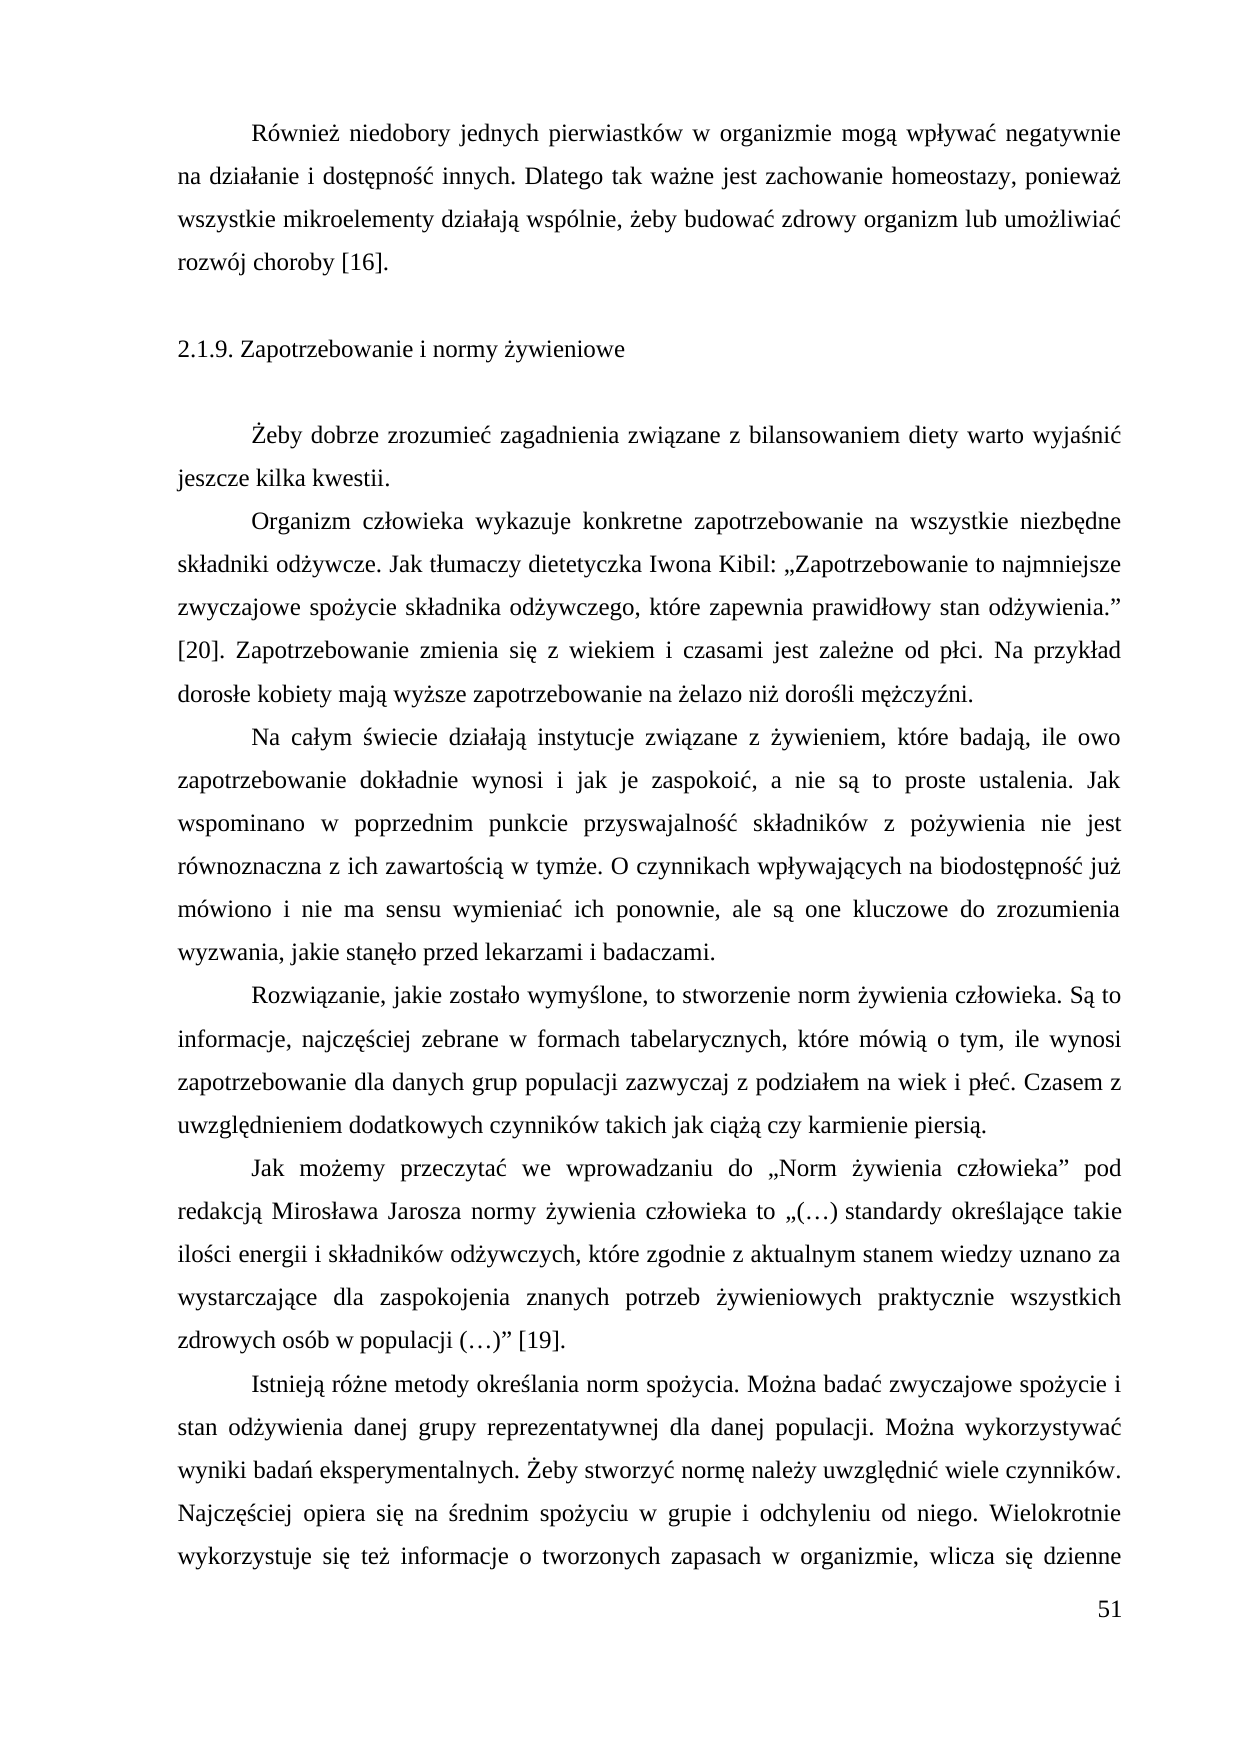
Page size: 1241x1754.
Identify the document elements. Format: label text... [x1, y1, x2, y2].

text Na całym świecie działają instytucje związane z żywieniem, które badają, ile owo zapotrzebowanie dokładnie wynosi i jak je zaspokoić, a nie są to proste ustalenia. Jak wspominano w poprzednim punkcie przyswajalność składników z pożywienia nie jest równoznaczna z ich zawartością w tymże. O czynnikach wpływających na biodostępność już mówiono i nie ma sensu wymieniać ich ponownie, ale są one kluczowe do zrozumienia wyzwania, jakie stanęło przed lekarzami i badaczami. [177, 722, 1122, 966]
text Również niedobory jednych pierwiastków w organizmie mogą wpływać negatywnie na działanie i dostępność innych. Dlatego tak ważne jest zachowanie homeostazy, ponieważ wszystkie mikroelementy działają wspólnie, żeby budować zdrowy organizm lub umożliwiać rozwój choroby [16]. [177, 118, 1122, 276]
text Organizm człowieka wykazuje konkretne zapotrzebowanie na wszystkie niezbędne składniki odżywcze. Jak tłumaczy dietetyczka Iwona Kibil: „Zapotrzebowanie to najmniejsze zwyczajowe spożycie składnika odżywczego, które zapewnia prawidłowy stan odżywienia.” [20]. Zapotrzebowanie zmienia się z wiekiem i czasami jest zależne od płci. Na przykład dorosłe kobiety mają wyższe zapotrzebowanie na żelazo niż dorośli mężczyźni. [177, 506, 1122, 707]
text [177, 1369, 1122, 1570]
subtitle 2.1.9. Zapotrzebowanie i normy żywieniowe [177, 334, 1122, 362]
text Rozwiązanie, jakie zostało wymyślone, to stworzenie norm żywienia człowieka. Są to informacje, najczęściej zebrane w formach tabelarycznych, które mówią o tym, ile wynosi zapotrzebowanie dla danych grup populacji zazwyczaj z podziałem na wiek i płeć. Czasem z uwzględnieniem dodatkowych czynników takich jak ciążą czy karmienie piersią. [177, 981, 1122, 1139]
text Żeby dobrze zrozumieć zagadnienia związane z bilansowaniem diety warto wyjaśnić jeszcze kilka kwestii. [177, 420, 1122, 492]
text Jak możemy przeczytać we wprowadzaniu do „Norm żywienia człowieka” pod redakcją Mirosława Jarosza normy żywienia człowieka to „(…) standardy określające takie ilości energii i składników odżywczych, które zgodnie z aktualnym stanem wiedzy uznano za wystarczające dla zaspokojenia znanych potrzeb żywieniowych praktycznie wszystkich zdrowych osób w populacji (…)” [19]. [177, 1153, 1122, 1354]
